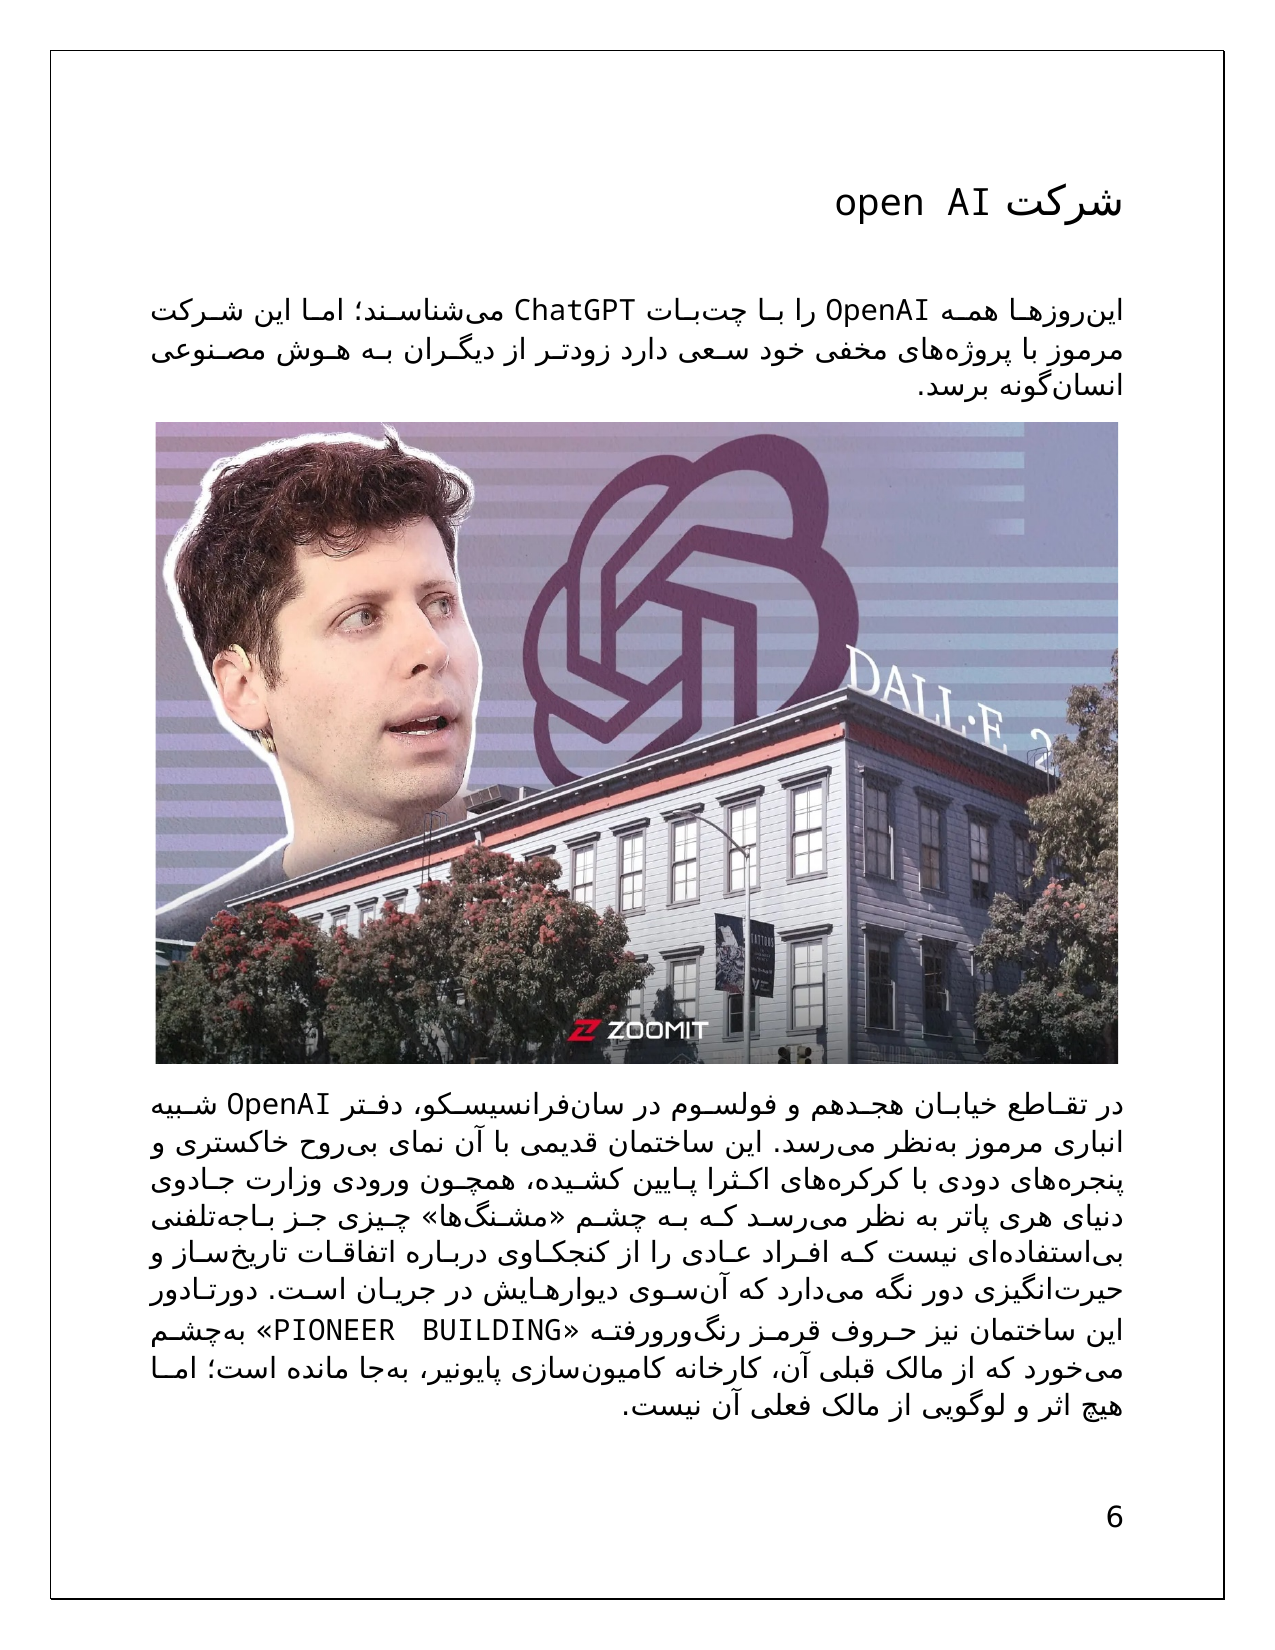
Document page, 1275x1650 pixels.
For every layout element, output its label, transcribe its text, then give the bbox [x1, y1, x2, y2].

text این‌روزها همه OpenAI را با چت‌بات ChatGPT می‌شناسند؛ اما این شرکت مرموز با پروژه‌های مخفی خود سعی دارد زودتر از دیگران به هوش مصنوعی انسان‌گونه برسد. [150, 289, 1124, 403]
subtitle شرکت open AI [150, 175, 1124, 226]
text در تقاطع خیابان هجدهم و فولسوم در سان‌فرانسیسکو، دفتر OpenAI شبیه انباری مرموز به‌نظر می‌رسد. این ساختمان قدیمی با آن نمای بی‌روح خاکستری و پنجره‌های دودی با کرکره‌های اکثرا پایین کشیده، همچون ورودی وزارت جادوی دنیای هری پاتر به نظر می‌رسد که به چشم «مشنگ‌ها» چیزی جز باجه‌تلفنی بی‌استفاده‌ای نیست که افراد عادی را از کنجکاوی درباره اتفاقات تاریخ‌ساز و حیرت‌انگیزی دور نگه می‌دارد که آن‌سوی دیوارهایش در جریان است. دورتادور این ساختمان نیز حروف قرمز رنگ‌ورورفته «PIONEER BUILDING» به‌چشم می‌خورد که از مالک قبلی آن، کارخانه کامیون‌سازی پایونیر، به‌جا مانده است؛ اما هیچ اثر و لوگویی از مالک فعلی آن نیست. [150, 1083, 1124, 1422]
picture [155, 422, 1119, 1064]
